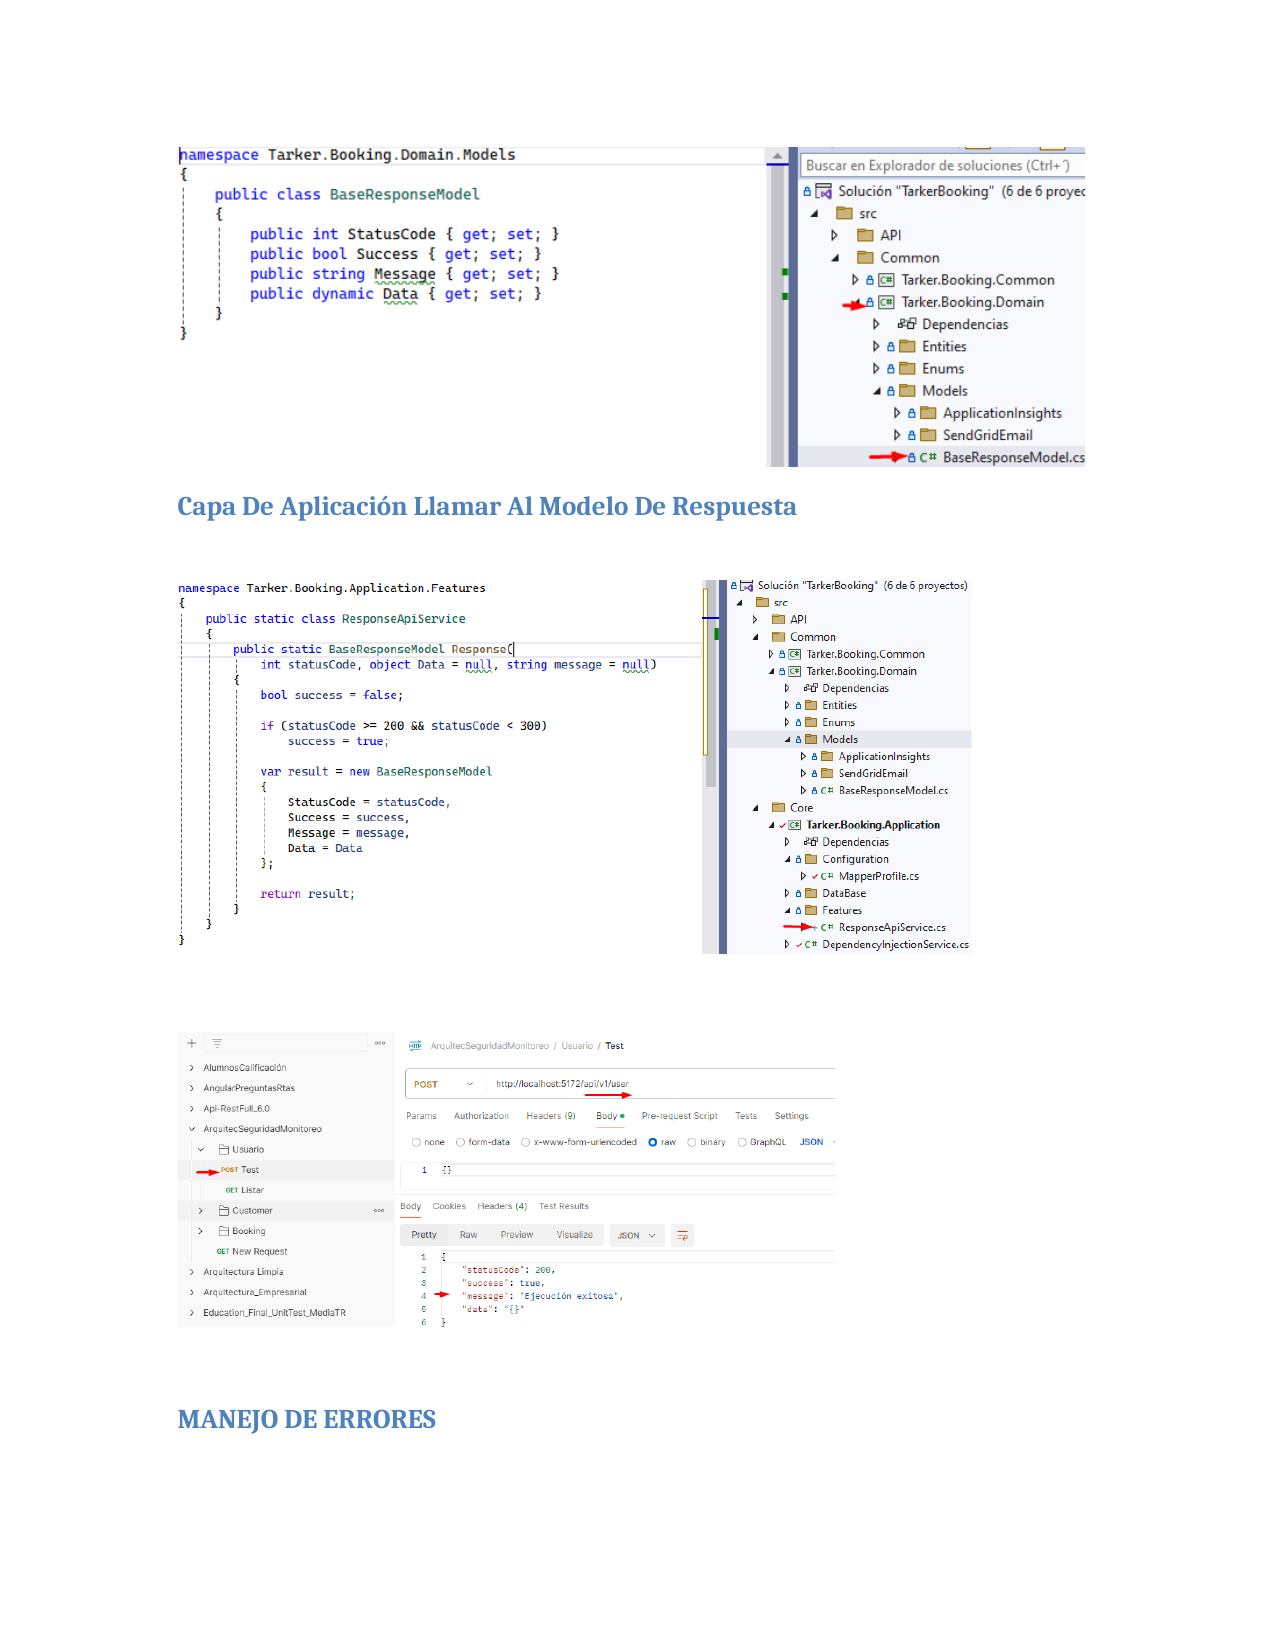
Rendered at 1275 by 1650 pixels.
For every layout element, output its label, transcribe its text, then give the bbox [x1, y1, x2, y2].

picture [177, 147, 1086, 467]
picture [177, 580, 972, 954]
subtitle Capa De Aplicación Llamar Al Modelo De Respuesta [177, 491, 1098, 522]
subtitle MANEJO DE ERRORES [177, 1404, 1098, 1435]
picture [177, 1032, 836, 1327]
